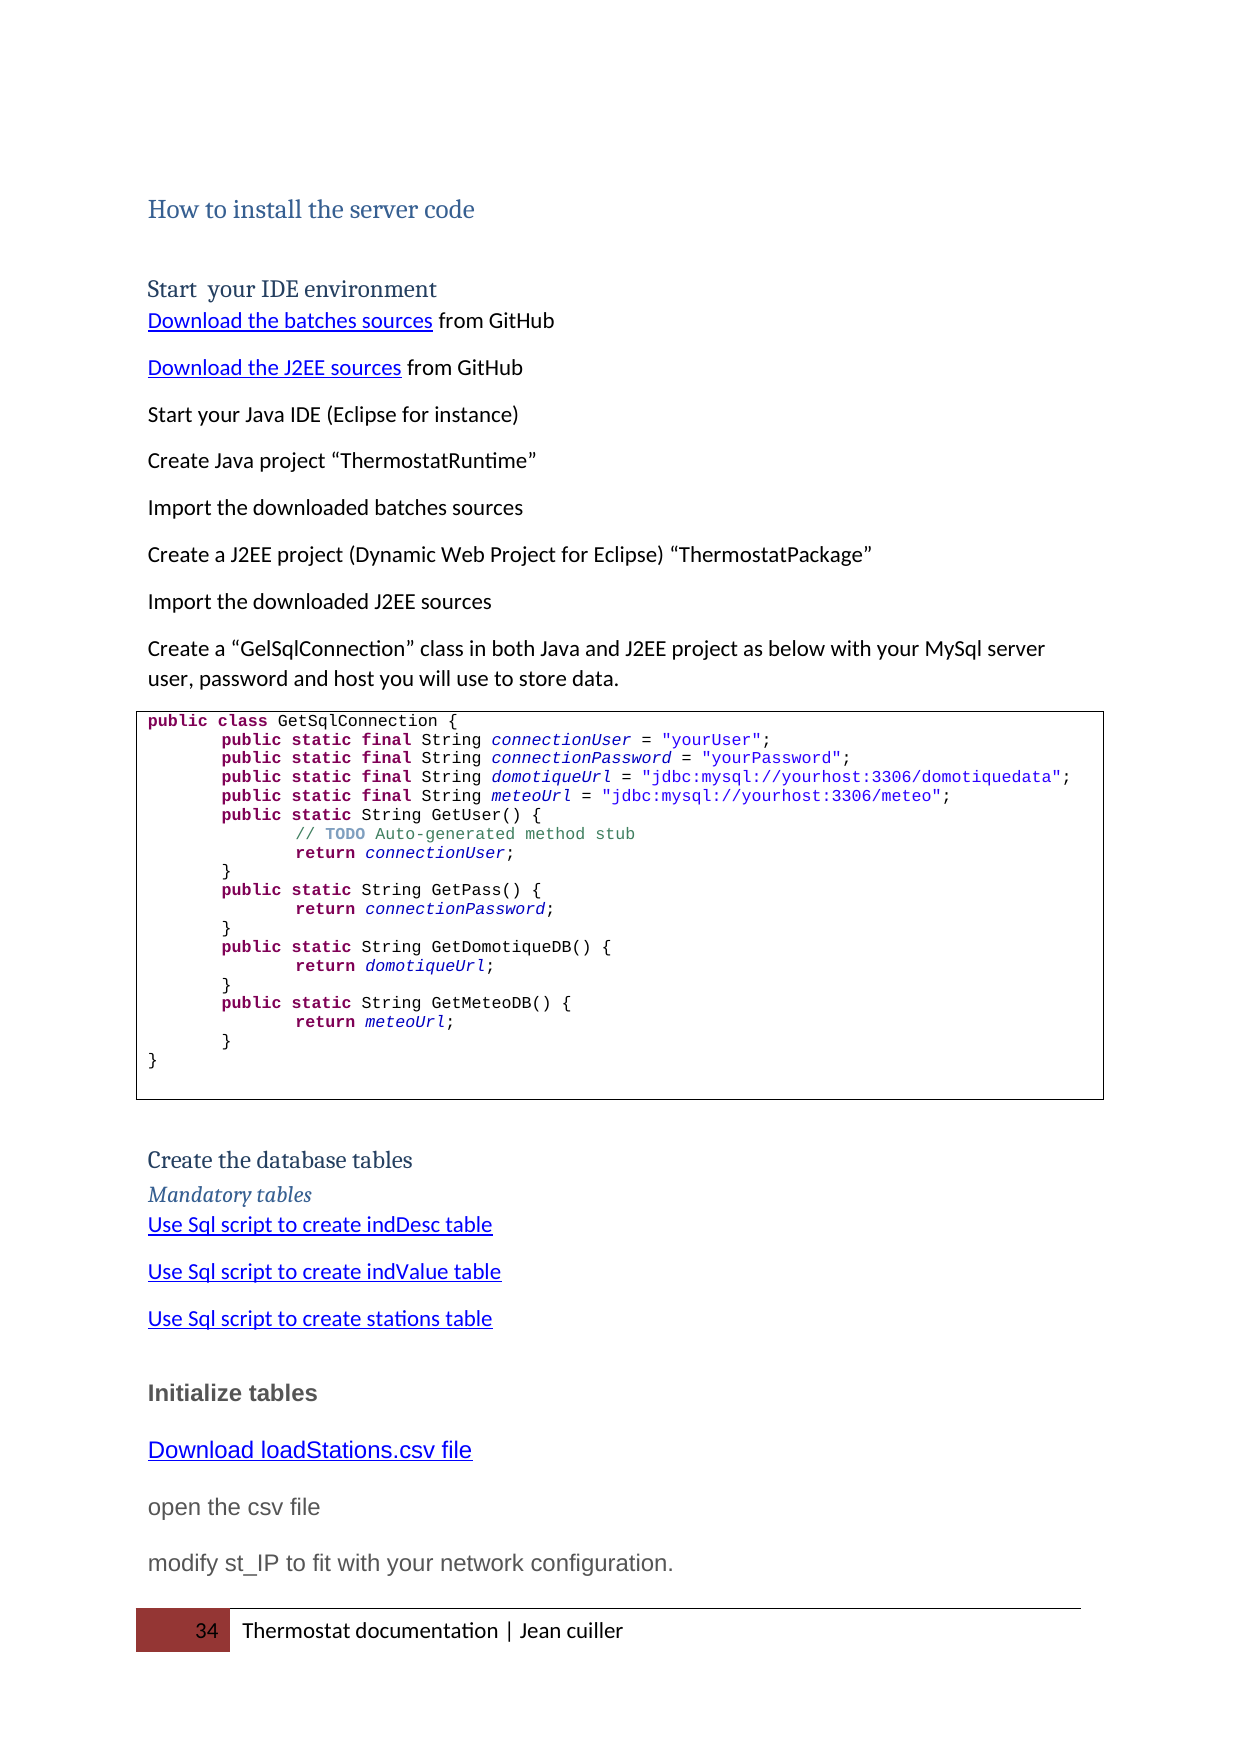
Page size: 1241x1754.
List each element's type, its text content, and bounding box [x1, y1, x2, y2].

text Download the J2EE sources from GitHub [148, 353, 1093, 381]
subtitle Start your IDE environment [148, 275, 1093, 304]
text Use Sql script to create indValue table [148, 1257, 1093, 1285]
text Create a J2EE project (Dynamic Web Project for Eclipse) “ThermostatPackage” [148, 540, 1093, 568]
text ​Download loadStations.csv file [148, 1436, 1093, 1463]
text Create Java project “ThermostatRuntime” [148, 447, 1093, 474]
subtitle Create the database tables [148, 1146, 1093, 1175]
text modify st_IP to fit with your network configuration. [148, 1549, 1093, 1577]
text Import the downloaded J2EE sources [148, 587, 1093, 615]
subtitle Mandatory tables [148, 1182, 1093, 1208]
text Create a “GelSqlConnection” class in both Java and J2EE project as below with your MySql server user, password and host you will use to store data. [148, 634, 1093, 692]
text open the csv file [148, 1493, 1093, 1520]
table_header public class GetSqlConnection { public static final String connectionUser = "yourUser"; public static final String connectionPassword = "yourPassword"; public static final String domotiqueUrl = "jdbc:mysql://yourhost:3306/domotiquedata"; public static final String meteoUrl = "jdbc:mysql://yourhost:3306/meteo"; public static String GetUser() { // TODO Auto-generated method stub return connectionUser; } public static String GetPass() { return connectionPassword; } public static String GetDomotiqueDB() { return domotiqueUrl; } public static String GetMeteoDB() { return meteoUrl; } } [137, 712, 1103, 1098]
subtitle How to install the server code [148, 194, 1093, 226]
text Use Sql script to create indDesc table [148, 1210, 1093, 1238]
text Start your Java IDE (Eclipse for instance) [148, 400, 1093, 428]
text Initialize tables [148, 1379, 1093, 1407]
text Use Sql script to create stations table [148, 1304, 1093, 1332]
text Import the downloaded batches sources [148, 493, 1093, 521]
text Download the batches sources from GitHub [148, 306, 1093, 334]
